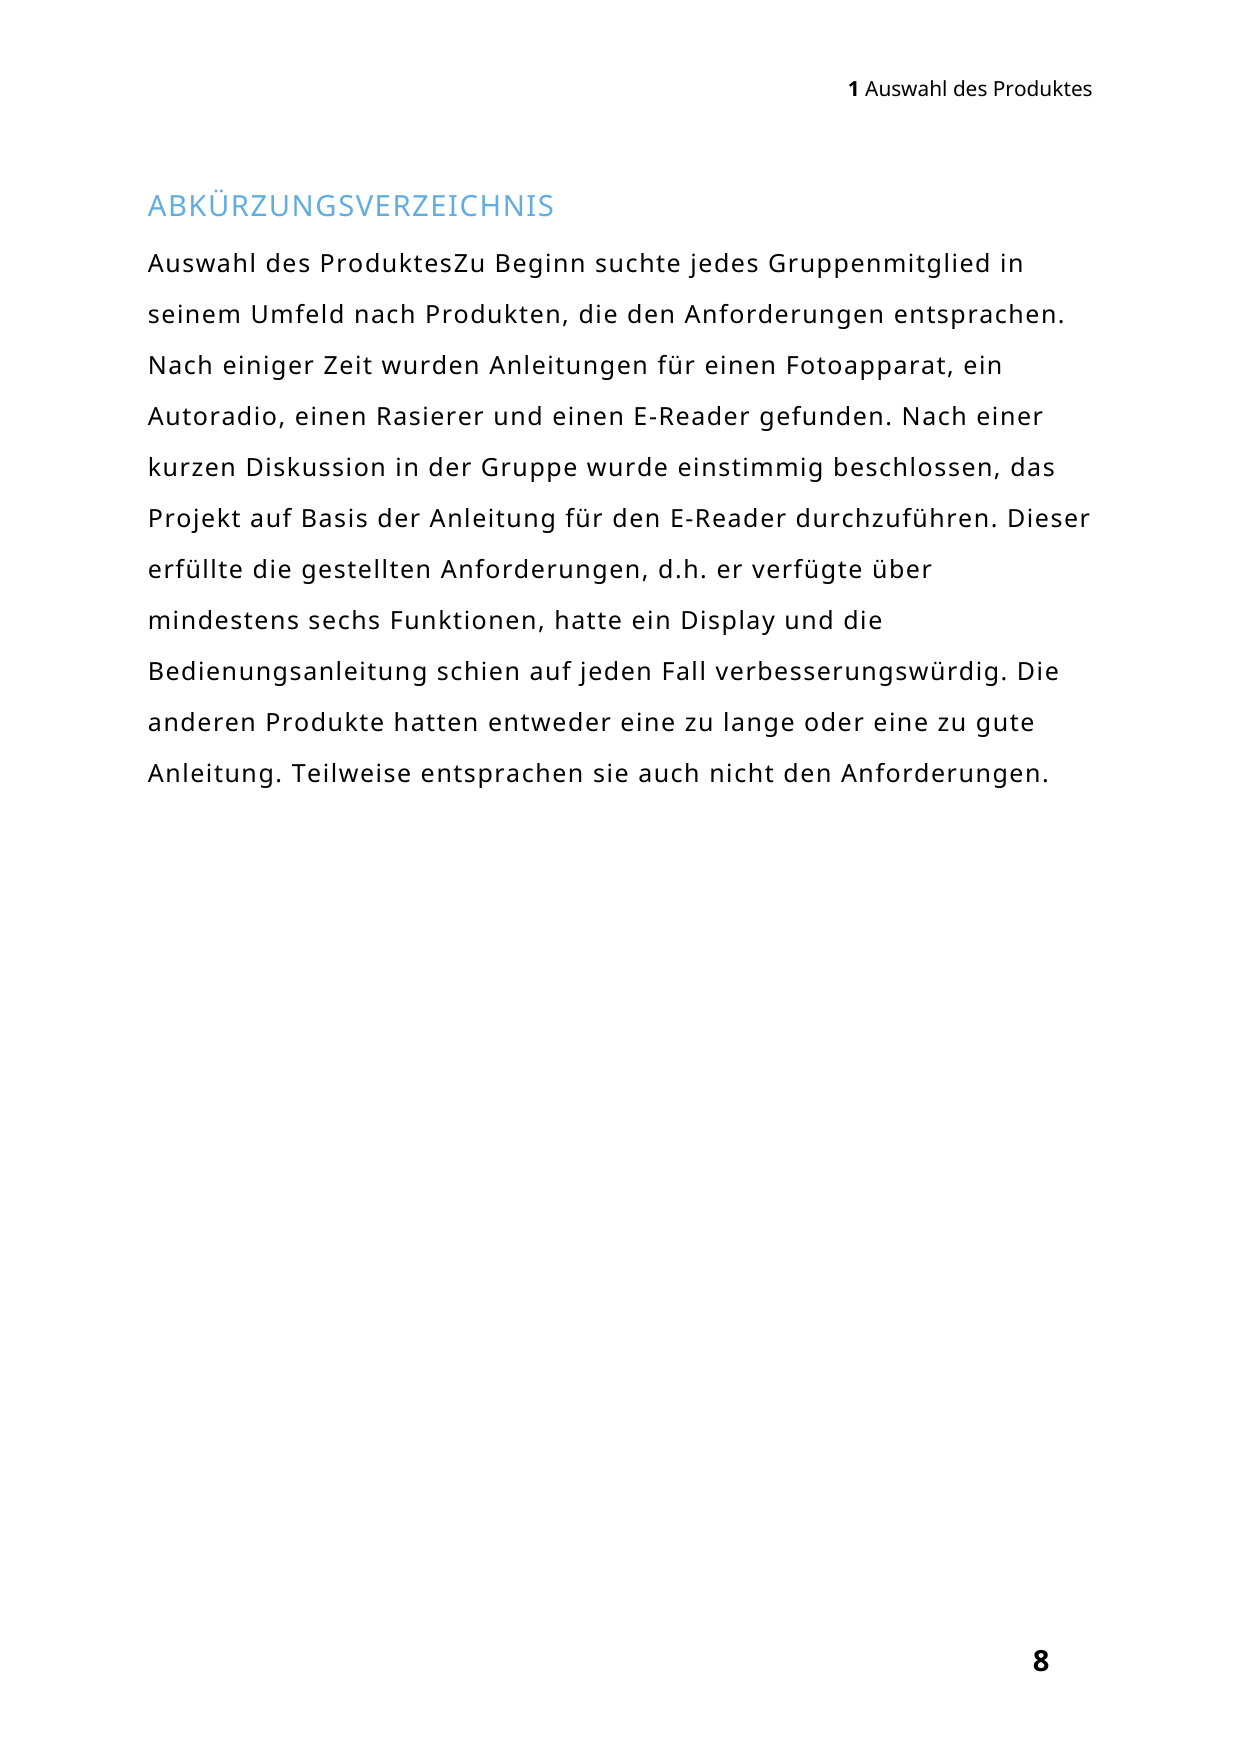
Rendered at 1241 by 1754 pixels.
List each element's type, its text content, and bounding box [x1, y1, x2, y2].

text Abkürzungsverzeichnis [148, 185, 1093, 225]
text Zu Beginn suchte jedes Gruppenmitglied in seinem Umfeld nach Produkten, die den Anforderungen entsprachen. Nach einiger Zeit wurden Anleitungen für einen Fotoapparat, ein Autoradio, einen Rasierer und einen E-Reader gefunden. Nach einer kurzen Diskussion in der Gruppe wurde einstimmig beschlossen, das Projekt auf Basis der Anleitung für den E-Reader durchzuführen. Dieser erfüllte die gestellten Anforderungen, d.h. er verfügte über mindestens sechs Funktionen, hatte ein Display und die Bedienungsanleitung schien auf jeden Fall verbesserungswürdig. Die anderen Produkte hatten entweder eine zu lange oder eine zu gute Anleitung. Teilweise entsprachen sie auch nicht den Anforderungen. [148, 246, 1093, 790]
